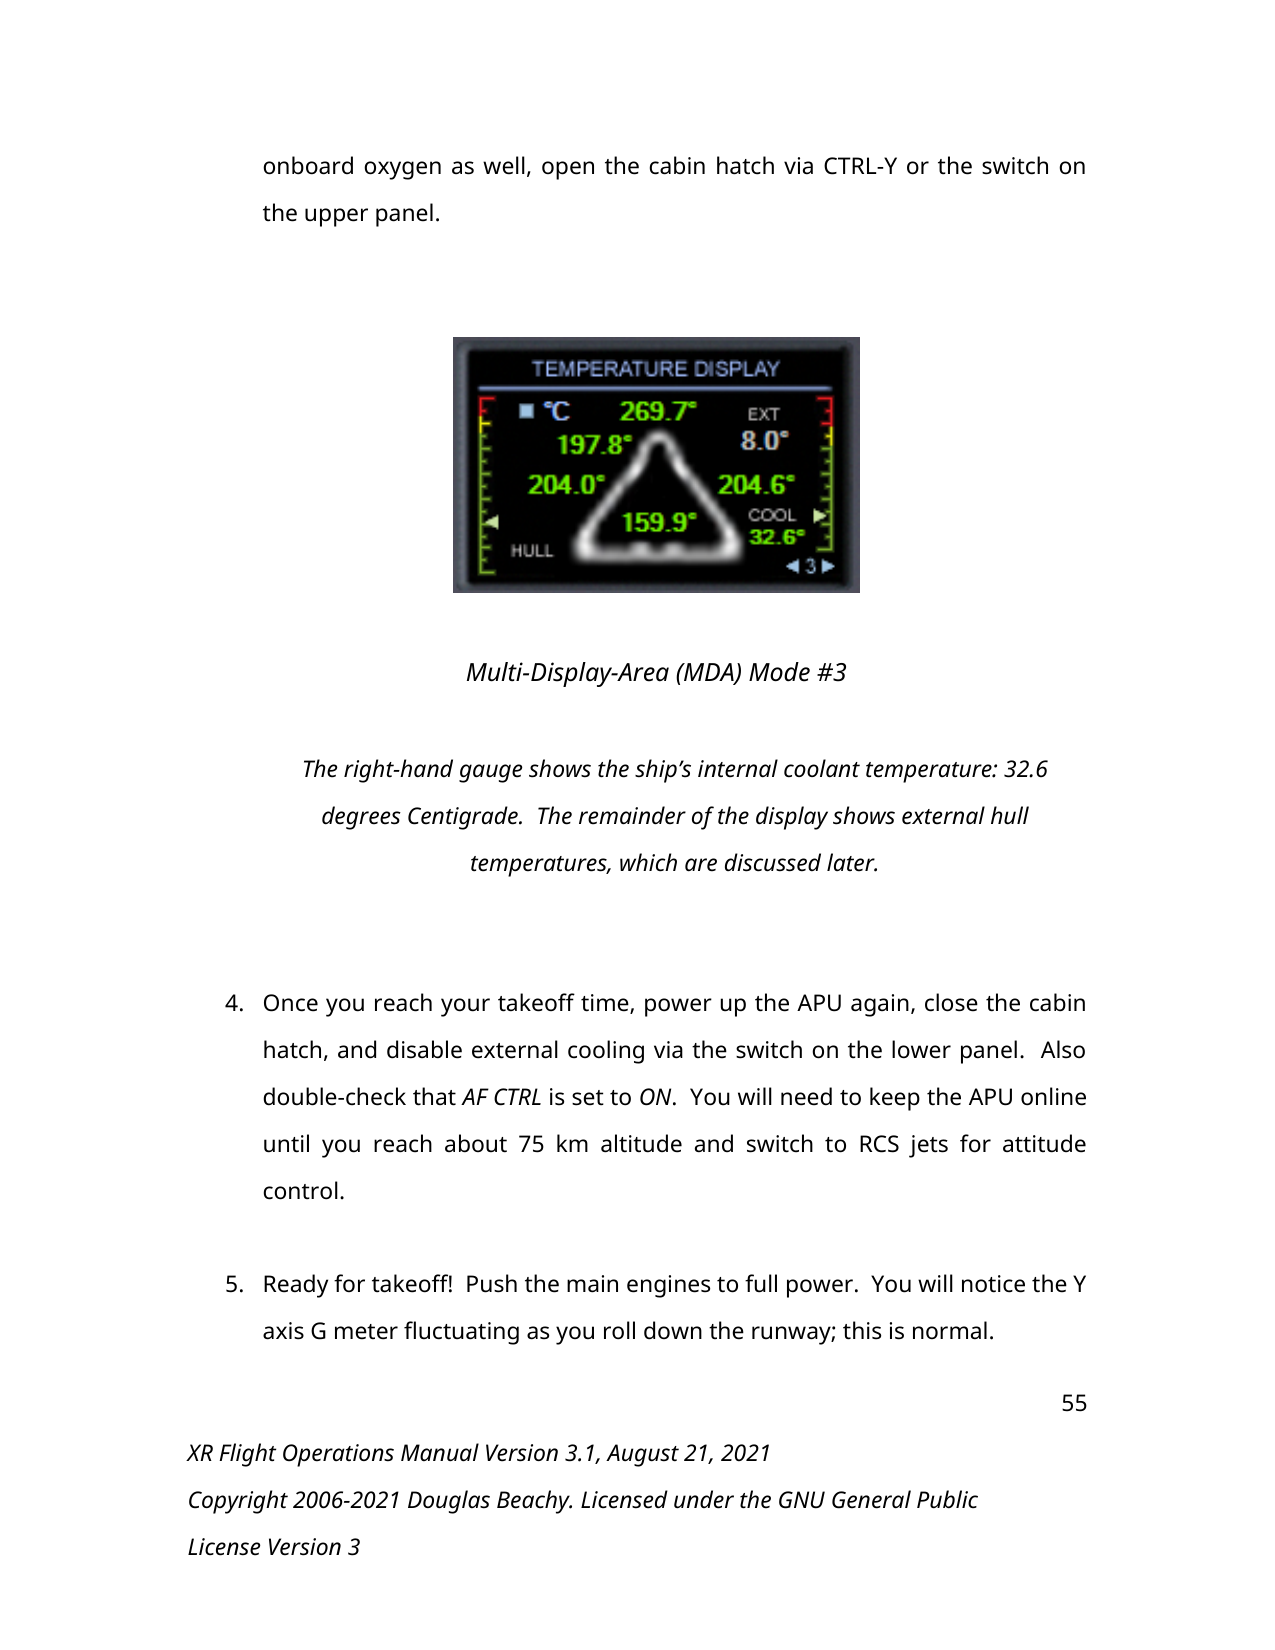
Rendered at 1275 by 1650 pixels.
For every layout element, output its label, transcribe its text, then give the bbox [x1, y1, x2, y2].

picture [453, 337, 860, 593]
text Multi-Display-Area (MDA) Mode #3 [225, 655, 1087, 689]
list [225, 150, 1087, 228]
list Ready for takeoff! Push the main engines to full power. You will notice the Y axis G meter fluctuating as you roll down the runway; this is normal. [225, 1268, 1087, 1346]
text The right-hand gauge shows the ship’s internal coolant temperature: 32.6 degrees Centigrade. The remainder of the display shows external hull temperatures, which are discussed later. [262, 753, 1087, 878]
list Once you reach your takeoff time, power up the APU again, close the cabin hatch, and disable external cooling via the switch on the lower panel. Also double-check that AF CTRL is set to ON. You will need to keep the APU online until you reach about 75 km altitude and switch to RCS jets for attitude control. [225, 987, 1087, 1206]
